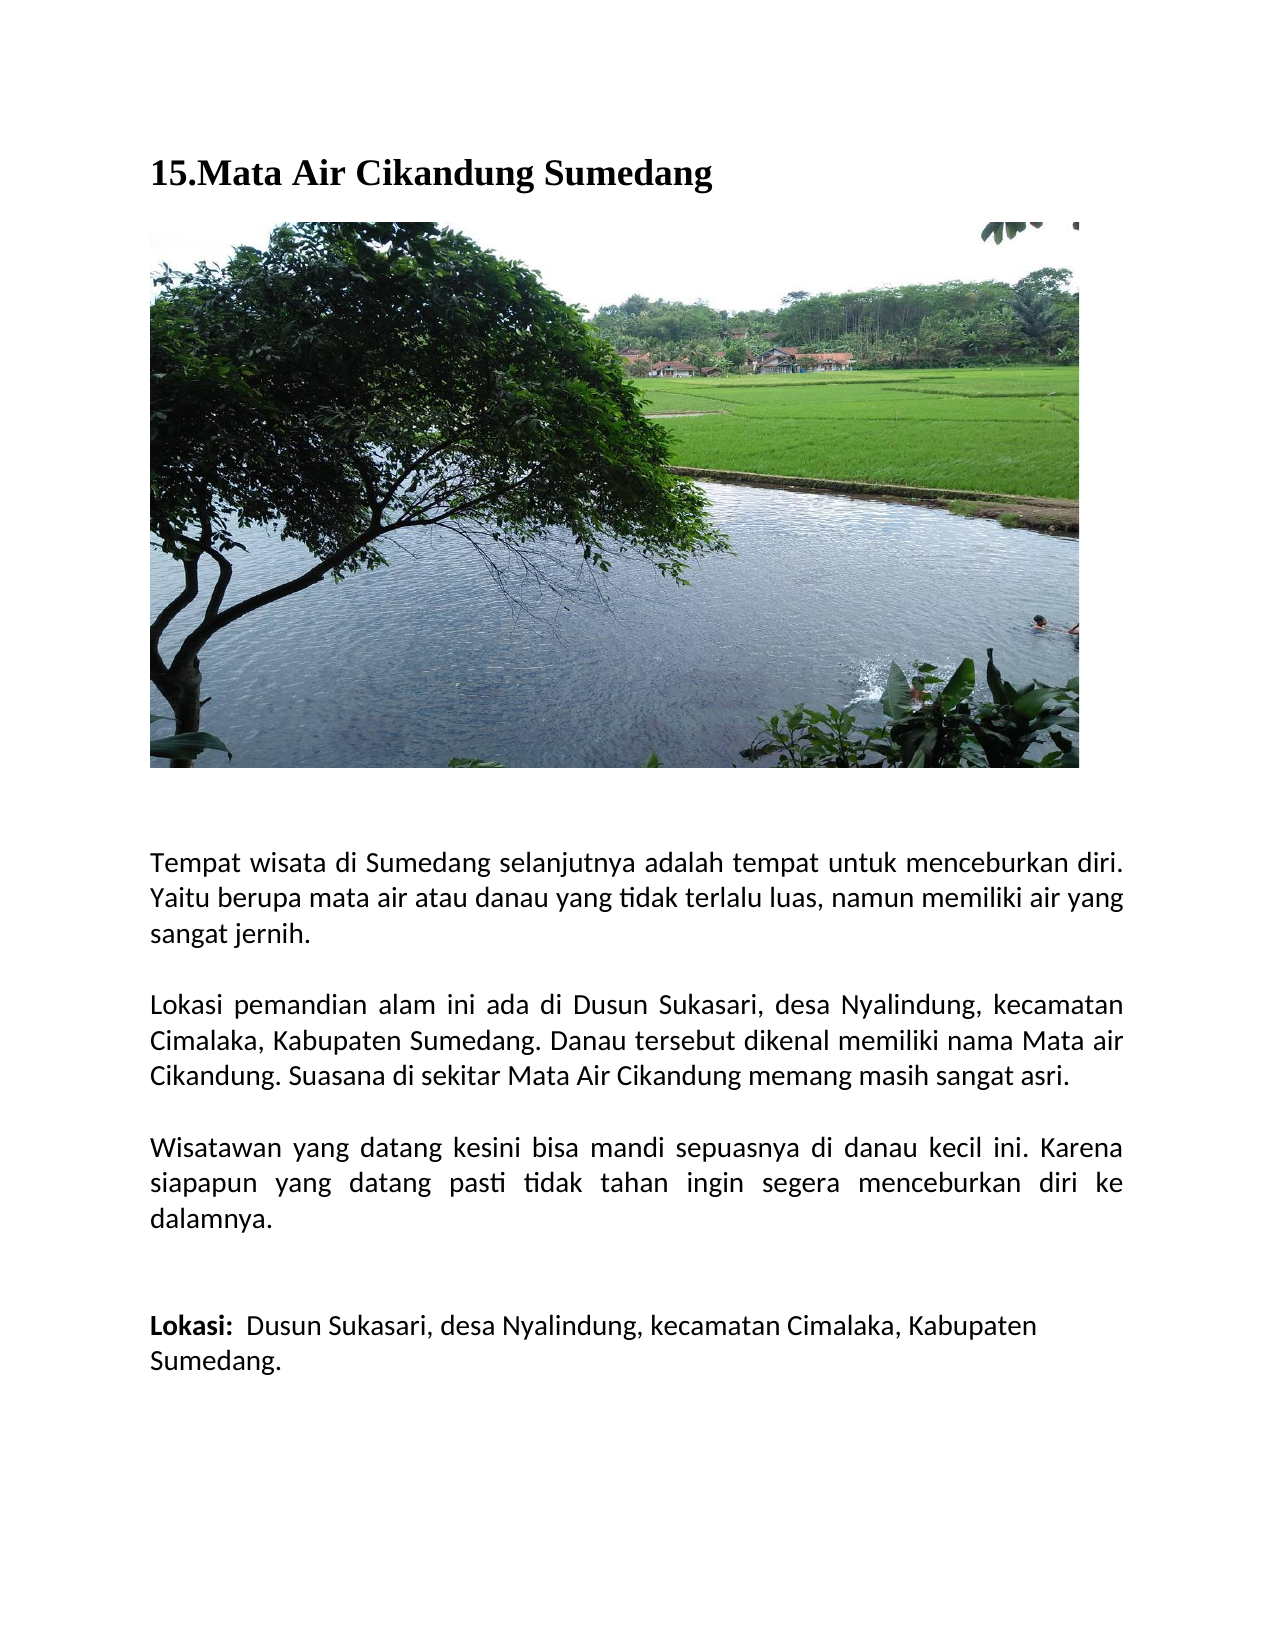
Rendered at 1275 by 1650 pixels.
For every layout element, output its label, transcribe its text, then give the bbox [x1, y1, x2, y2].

picture [150, 222, 1080, 768]
text Lokasi: Dusun Sukasari, desa Nyalindung, kecamatan Cimalaka, Kabupaten Sumedang. [150, 1307, 1125, 1378]
text Tempat wisata di Sumedang selanjutnya adalah tempat untuk menceburkan diri. Yaitu berupa mata air atau danau yang tidak terlalu luas, namun memiliki air yang sangat jernih. [150, 844, 1125, 951]
subtitle 15.Mata Air Cikandung Sumedang [150, 150, 1125, 193]
text Lokasi pemandian alam ini ada di Dusun Sukasari, desa Nyalindung, kecamatan Cimalaka, Kabupaten Sumedang. Danau tersebut dikenal memiliki nama Mata air Cikandung. Suasana di sekitar Mata Air Cikandung memang masih sangat asri. [150, 986, 1125, 1093]
text Wisatawan yang datang kesini bisa mandi sepuasnya di danau kecil ini. Karena siapapun yang datang pasti tidak tahan ingin segera menceburkan diri ke dalamnya. [150, 1129, 1125, 1236]
